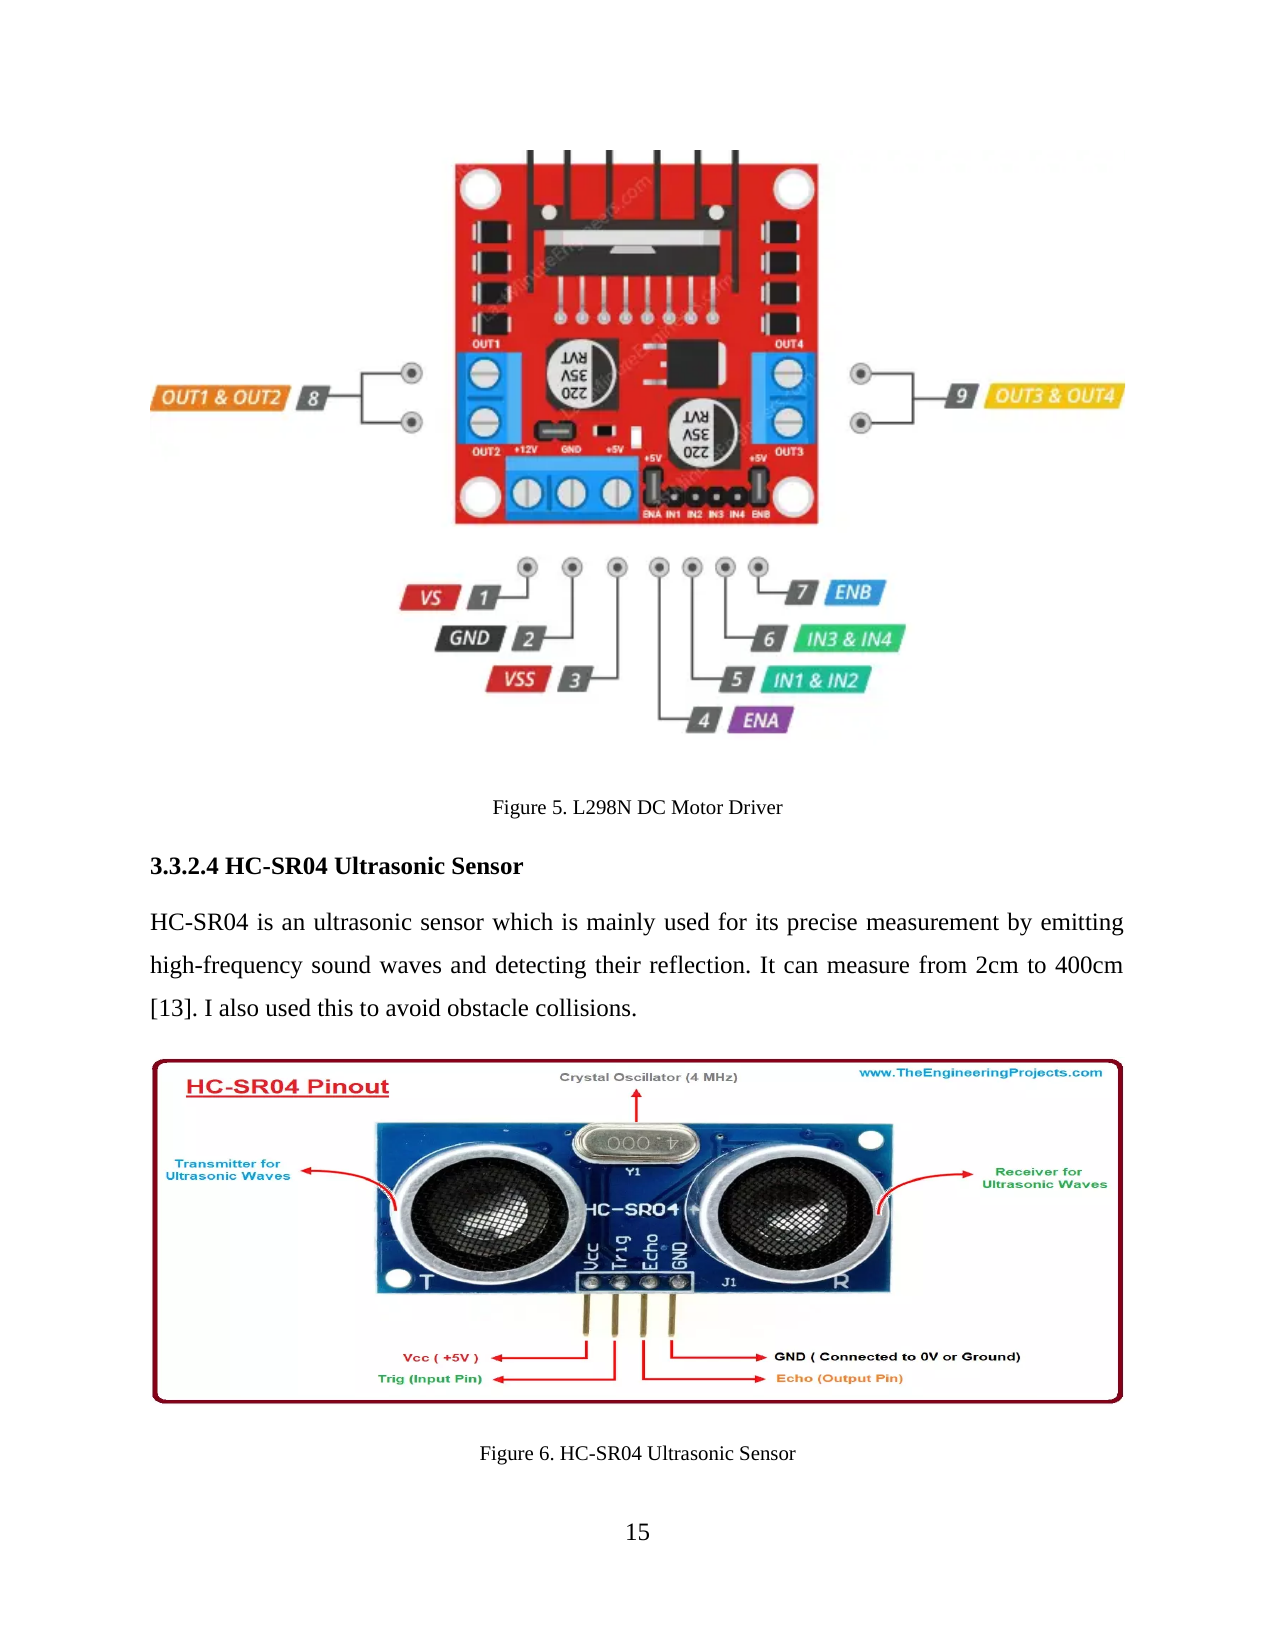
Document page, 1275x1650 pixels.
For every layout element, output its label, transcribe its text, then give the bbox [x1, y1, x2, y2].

text Figure 5. L298N DC Motor Driver [150, 794, 1125, 819]
picture [150, 1057, 1125, 1406]
text Figure 6. HC-SR04 Ultrasonic Sensor [150, 1441, 1125, 1465]
subtitle 3.3.2.4 HC-SR04 Ultrasonic Sensor [150, 851, 1125, 880]
picture [150, 150, 1125, 760]
text HC-SR04 is an ultrasonic sensor which is mainly used for its precise measurement by emitting high-frequency sound waves and detecting their reflection. It can measure from 2cm to 400cm [13]. I also used this to avoid obstacle collisions. [150, 907, 1125, 1022]
